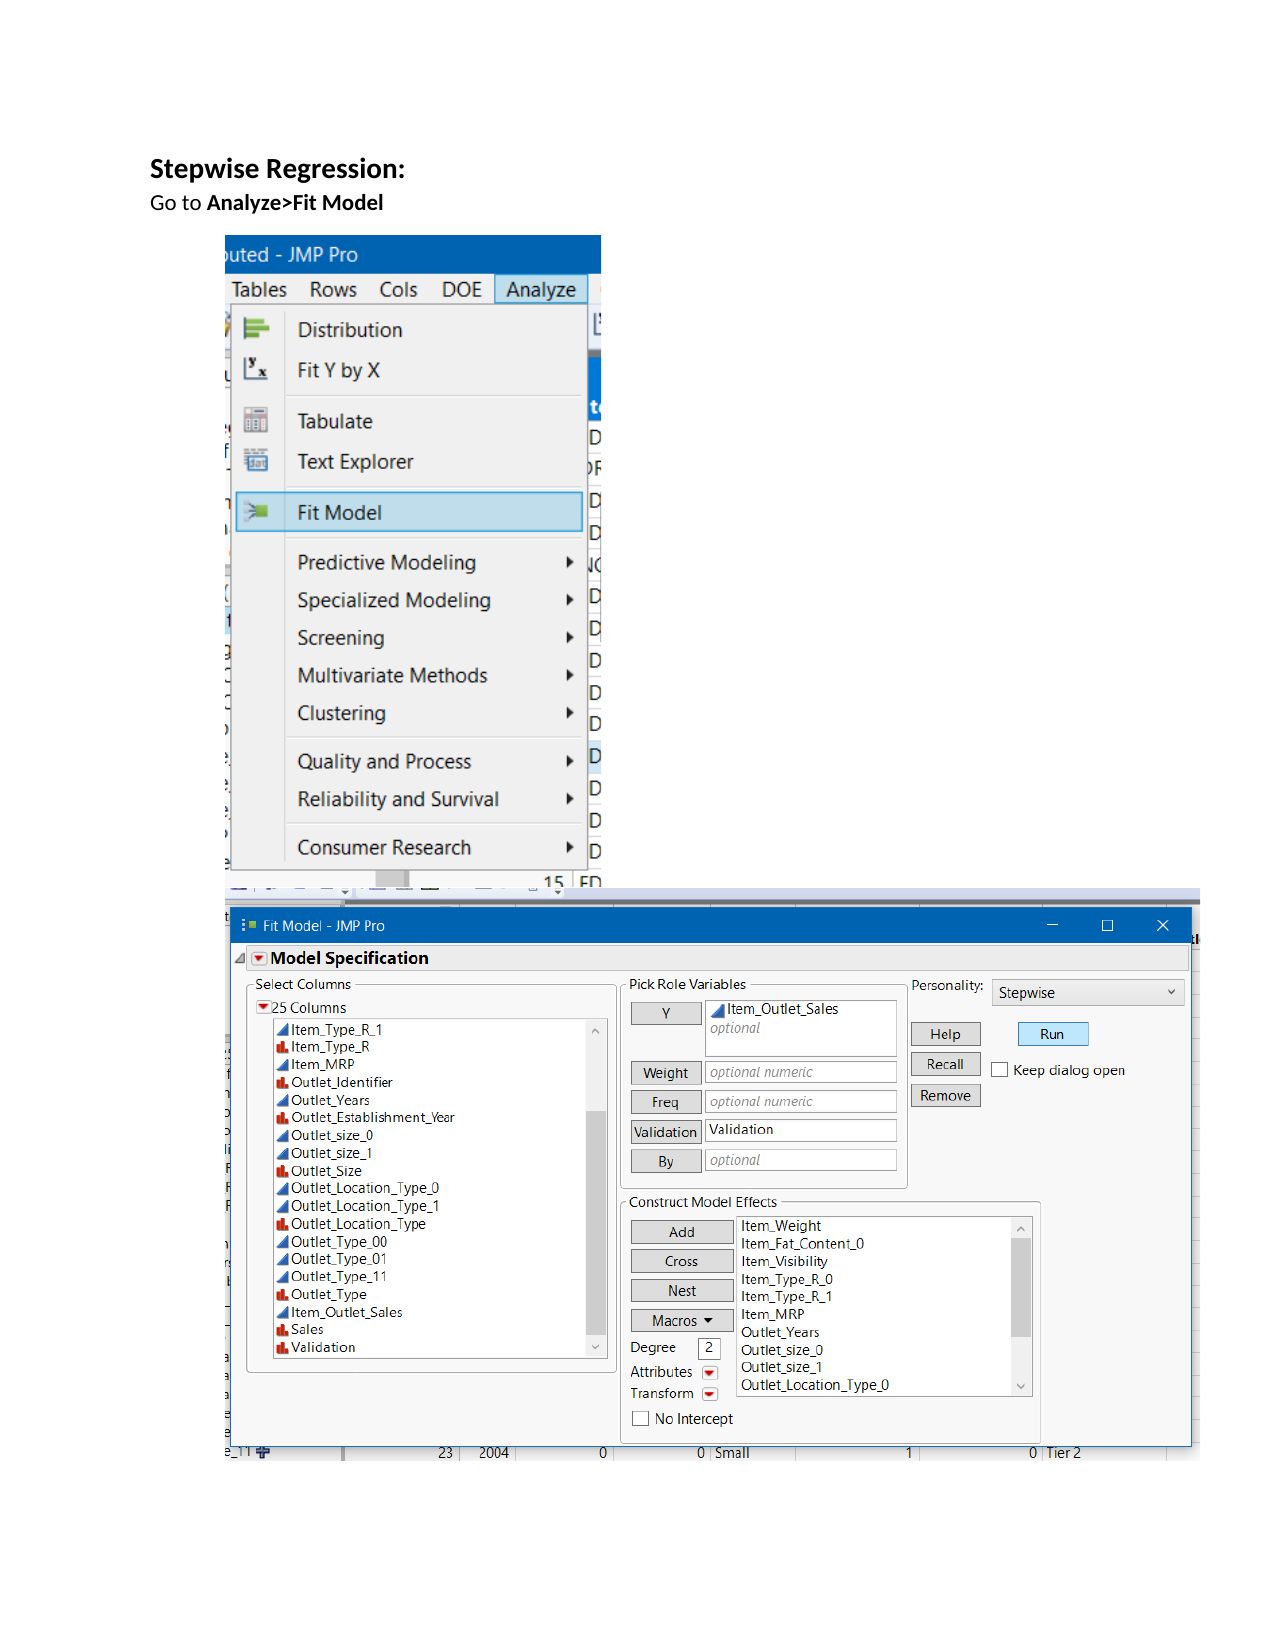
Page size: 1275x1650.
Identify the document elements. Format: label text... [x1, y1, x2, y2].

text Go to Analyze>Fit Model [150, 188, 1125, 216]
picture [225, 888, 1200, 1461]
subtitle Stepwise Regression: [150, 150, 1125, 186]
picture [225, 235, 602, 887]
